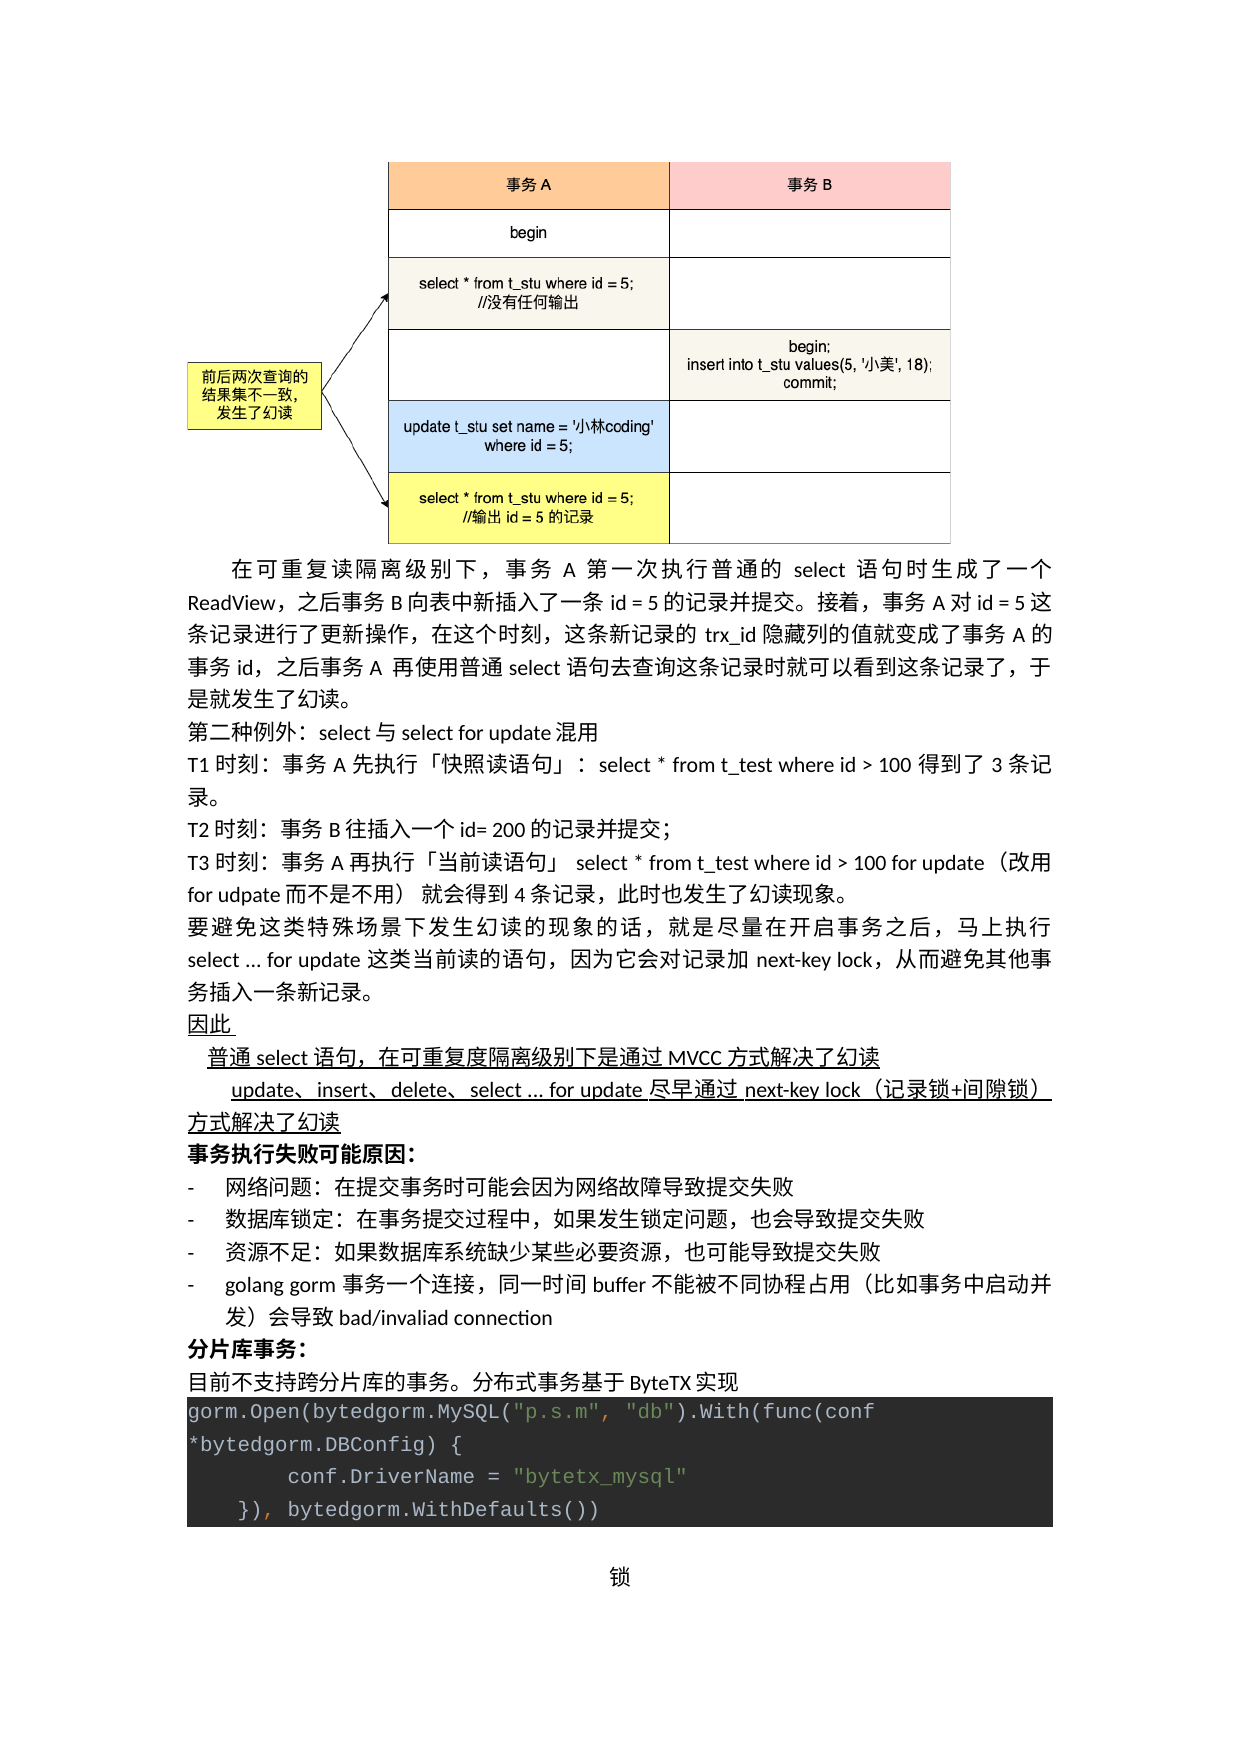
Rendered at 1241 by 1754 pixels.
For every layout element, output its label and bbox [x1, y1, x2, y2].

picture [187, 162, 951, 544]
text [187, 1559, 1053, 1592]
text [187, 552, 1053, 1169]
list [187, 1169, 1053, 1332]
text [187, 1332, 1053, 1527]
